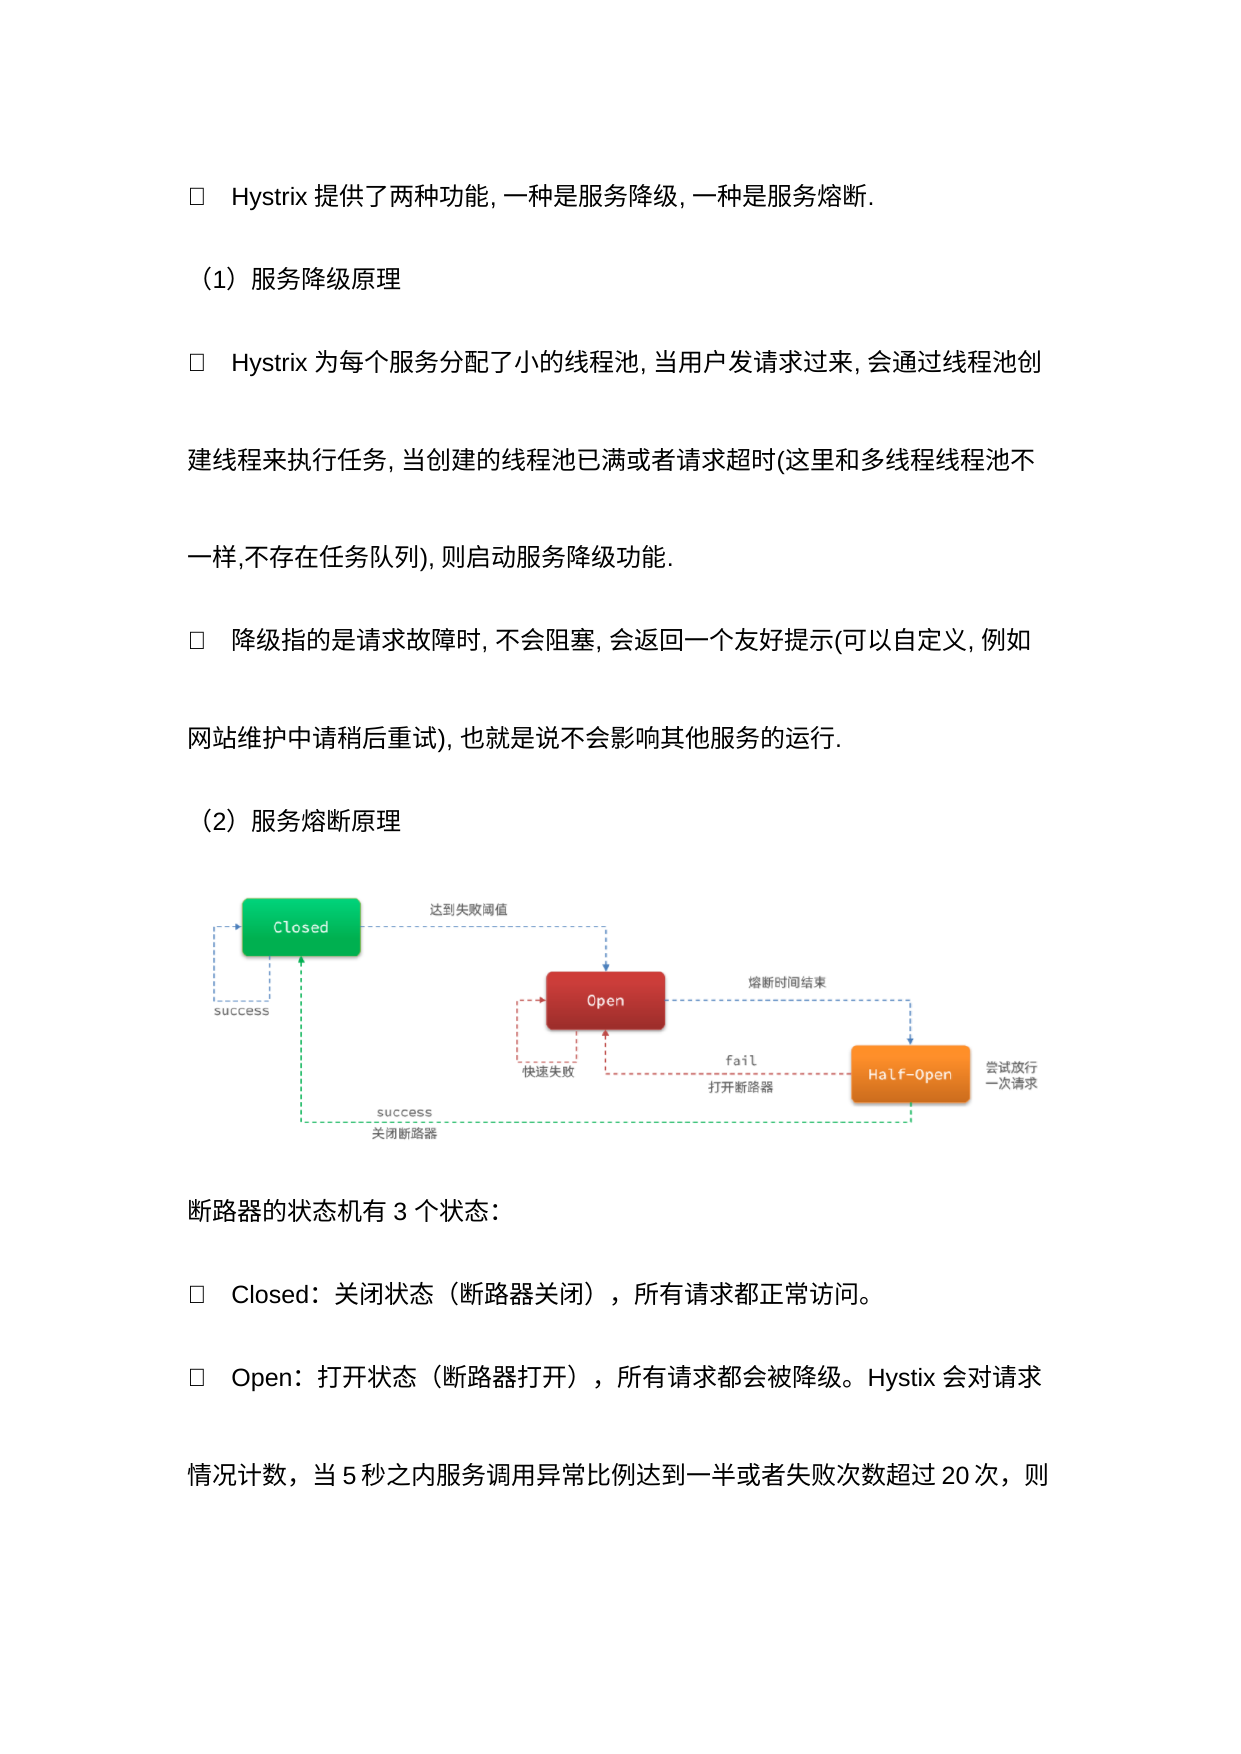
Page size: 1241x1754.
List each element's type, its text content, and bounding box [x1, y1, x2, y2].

text  Closed：关闭状态（断路器关闭），所有请求都正常访问。 [187, 1260, 1053, 1325]
text （2）服务熔断原理 [187, 787, 1053, 852]
text  Hystrix 为每个服务分配了小的线程池, 当用户发请求过来, 会通过线程池创建线程来执行任务, 当创建的线程池已满或者请求超时(这里和多线程线程池不一样,不存在任务队列), 则启动服务降级功能. [187, 328, 1053, 588]
text  Hystrix 提供了两种功能, 一种是服务降级, 一种是服务熔断. [187, 162, 1053, 227]
text 断路器的状态机有 3 个状态： [187, 1177, 1053, 1242]
text  降级指的是请求故障时, 不会阻塞, 会返回一个友好提示(可以自定义, 例如网站维护中请稍后重试), 也就是说不会影响其他服务的运行. [187, 606, 1053, 769]
text （1）服务降级原理 [187, 245, 1053, 310]
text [187, 1343, 1053, 1506]
picture [187, 881, 1054, 1152]
